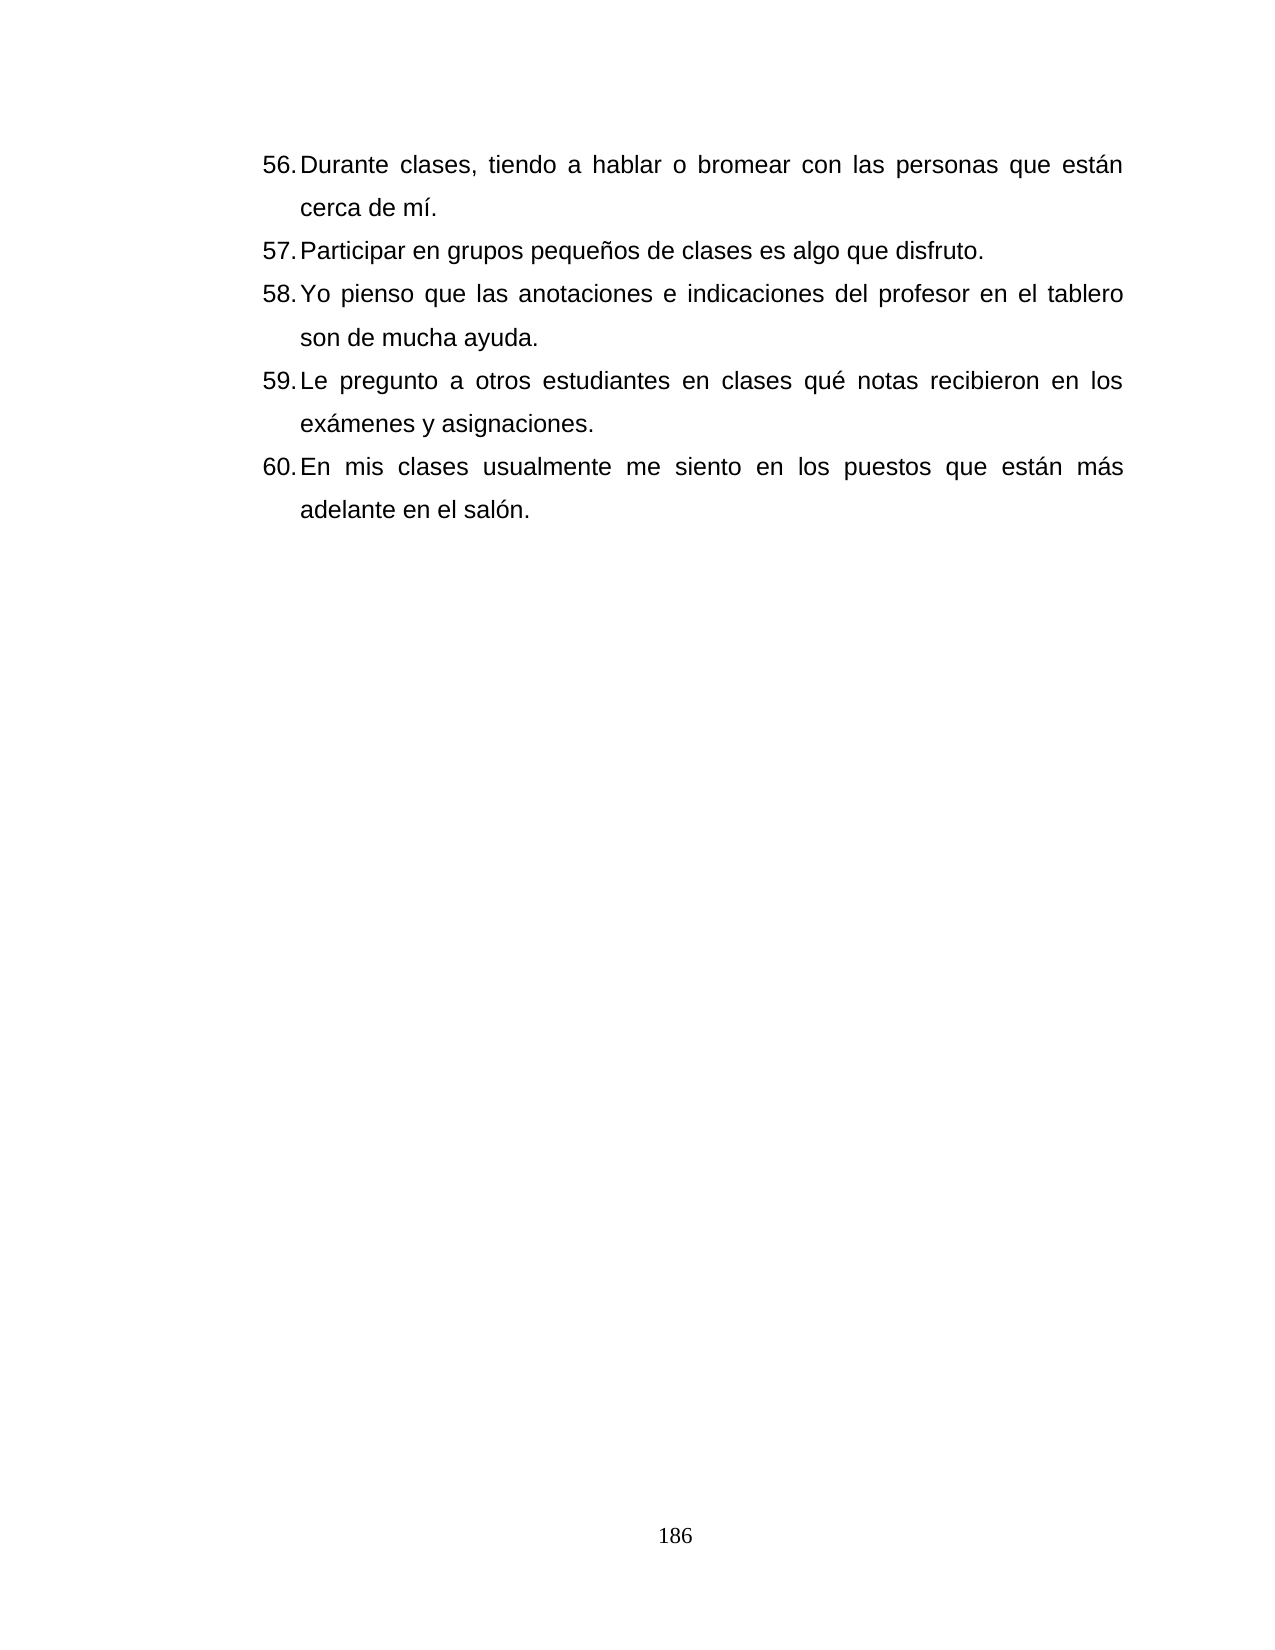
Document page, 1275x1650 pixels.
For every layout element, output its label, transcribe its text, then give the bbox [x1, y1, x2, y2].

list Participar en grupos pequeños de clases es algo que disfruto. [262, 236, 1125, 265]
list Le pregunto a otros estudiantes en clases qué notas recibieron en los exámenes y asignaciones. [262, 366, 1125, 437]
list Durante clases, tiendo a hablar o bromear con las personas que están cerca de mí. [262, 150, 1125, 222]
list Yo pienso que las anotaciones e indicaciones del profesor en el tablero son de mucha ayuda. [262, 279, 1125, 351]
list En mis clases usualmente me siento en los puestos que están más adelante en el salón. [262, 452, 1125, 524]
